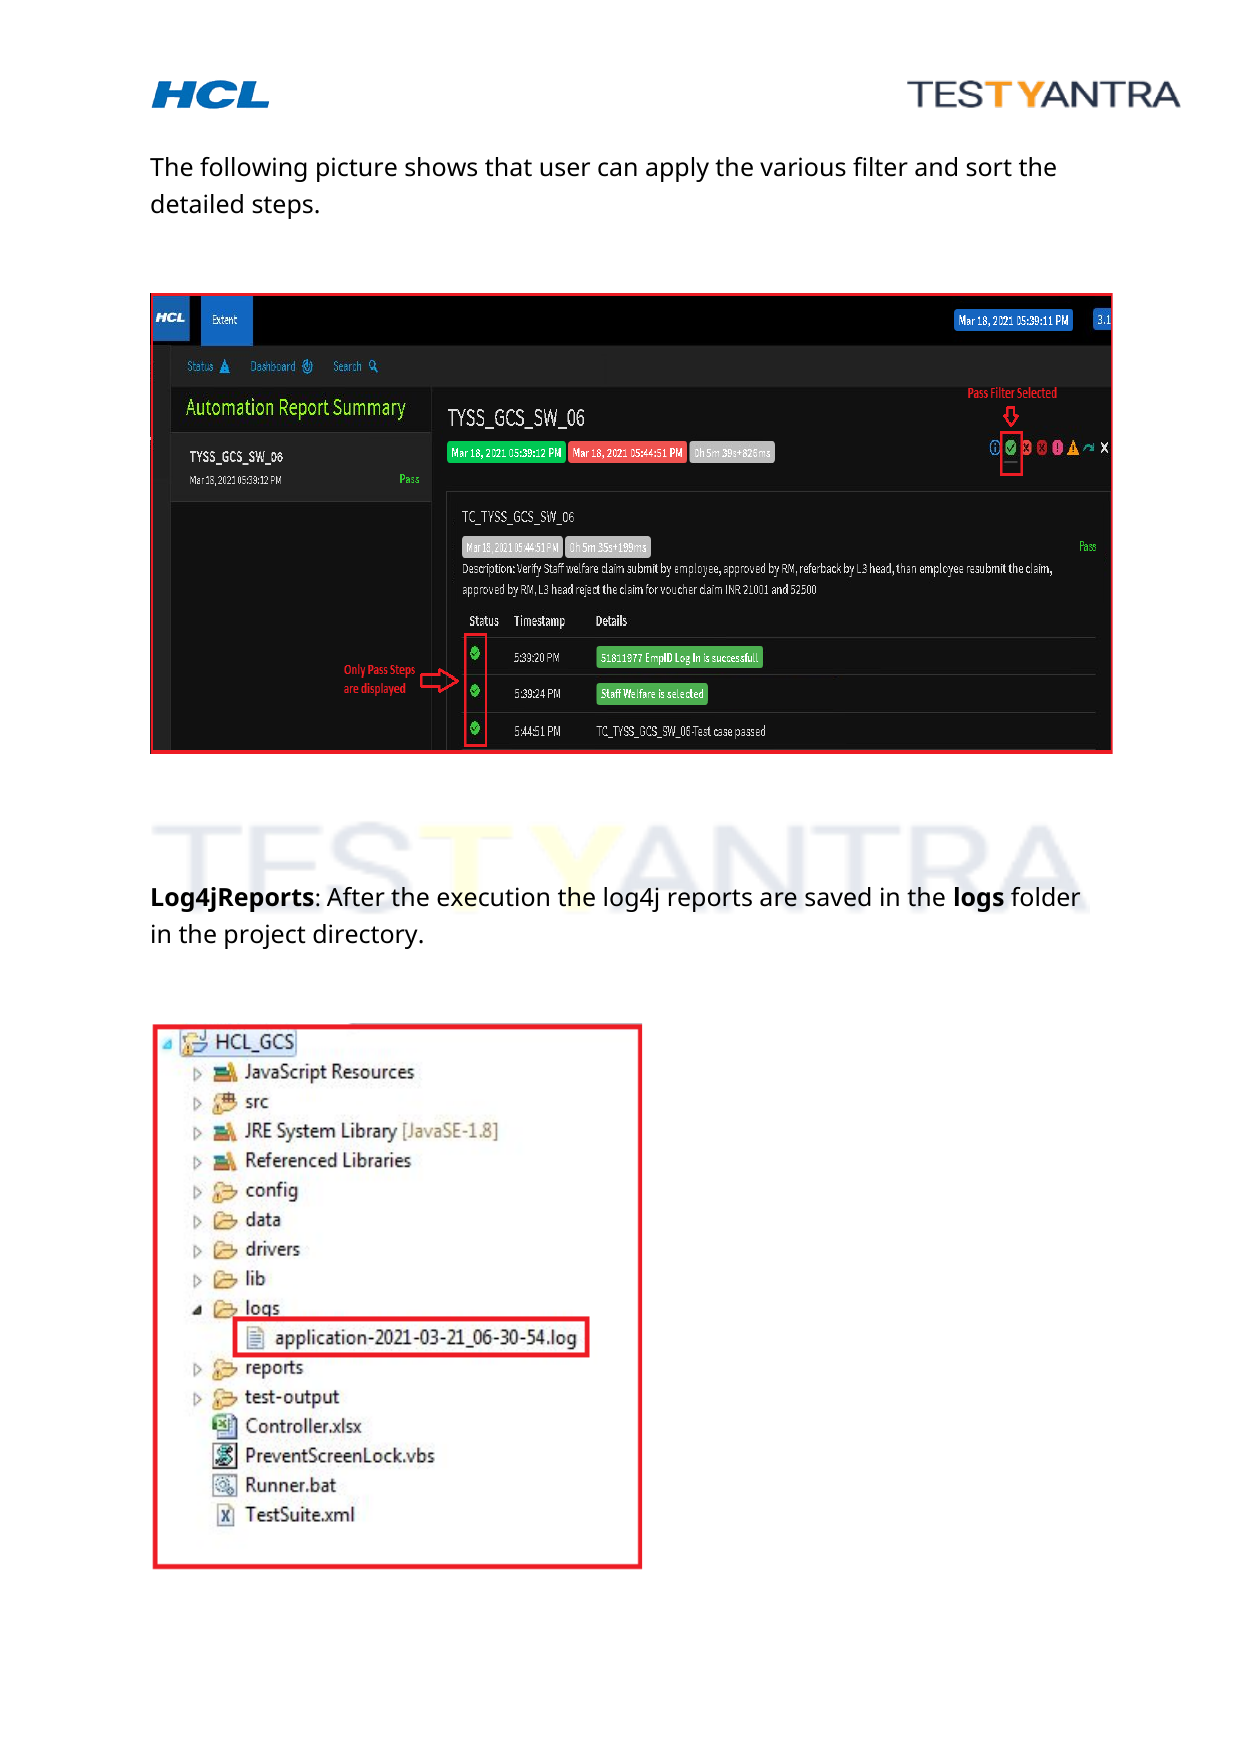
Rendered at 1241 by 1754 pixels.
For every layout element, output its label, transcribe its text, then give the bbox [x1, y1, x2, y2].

picture [906, 76, 1181, 117]
picture [150, 1023, 643, 1571]
text Log4jReports: After the execution the log4j reports are saved in the logs folder in the project directory. [150, 880, 1090, 951]
picture [150, 70, 271, 120]
text The following picture shows that user can apply the various filter and sort the detailed steps. [150, 150, 1090, 221]
picture [150, 293, 1113, 754]
